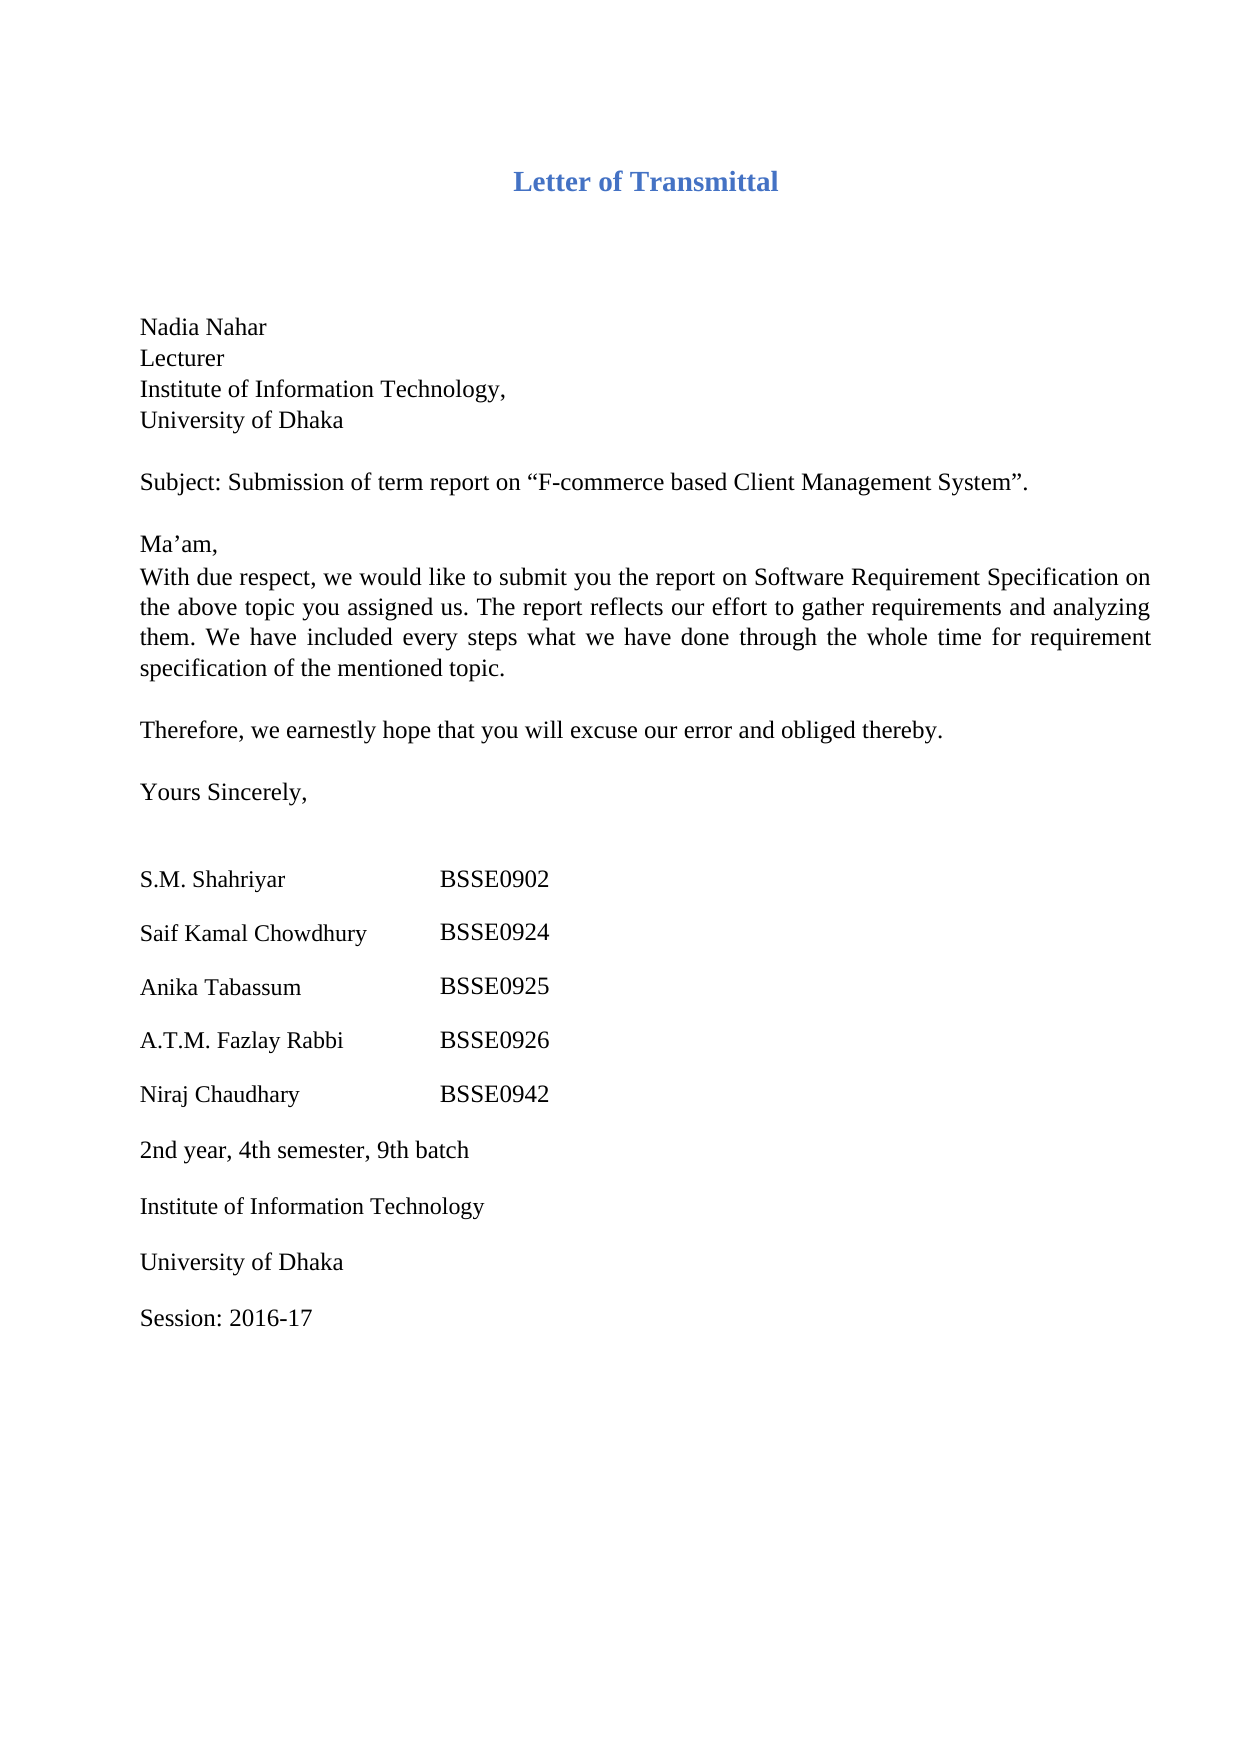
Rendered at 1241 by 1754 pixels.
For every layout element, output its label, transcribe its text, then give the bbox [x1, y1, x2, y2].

text S.M. Shahriyar [139, 865, 364, 892]
text With due respect, we would like to submit you the report on Software Requirement Specification on the above topic you assigned us. The report reflects our effort to gather requirements and analyzing them. We have included every steps what we have done through the whole time for requirement specification of the mentioned topic. [139, 562, 1152, 682]
text Lecturer [139, 343, 1152, 372]
text Anika Tabassum [139, 972, 364, 1000]
text Institute of Information Technology, [139, 374, 1152, 403]
text Nadia Nahar [139, 312, 1152, 341]
text Institute of Information Technology [139, 1192, 1152, 1220]
text Ma’am, [139, 529, 1152, 558]
text 2nd year, 4th semester, 9th batch [139, 1135, 1152, 1164]
text Session: 2016-17 [139, 1303, 1152, 1332]
text BSSE0925 [439, 971, 1152, 1000]
text Therefore, we earnestly hope that you will excuse our error and obliged thereby. [139, 715, 1152, 744]
text BSSE0902 [439, 864, 1152, 892]
text Saif Kamal Chowdhury [139, 919, 377, 946]
text Yours Sincerely, [139, 777, 1152, 806]
text University of Dhaka [139, 405, 1152, 434]
text BSSE0924 [439, 917, 1152, 946]
text Letter of Transmittal [139, 164, 1152, 197]
text BSSE0926 [439, 1025, 1152, 1054]
text BSSE0942 [439, 1079, 1152, 1108]
text University of Dhaka [139, 1247, 1152, 1276]
text Niraj Chaudhary [139, 1080, 364, 1108]
text A.T.M. Fazlay Rabbi [139, 1026, 364, 1054]
text Subject: Submission of term report on “F-commerce based Client Management System”. [139, 467, 1152, 496]
